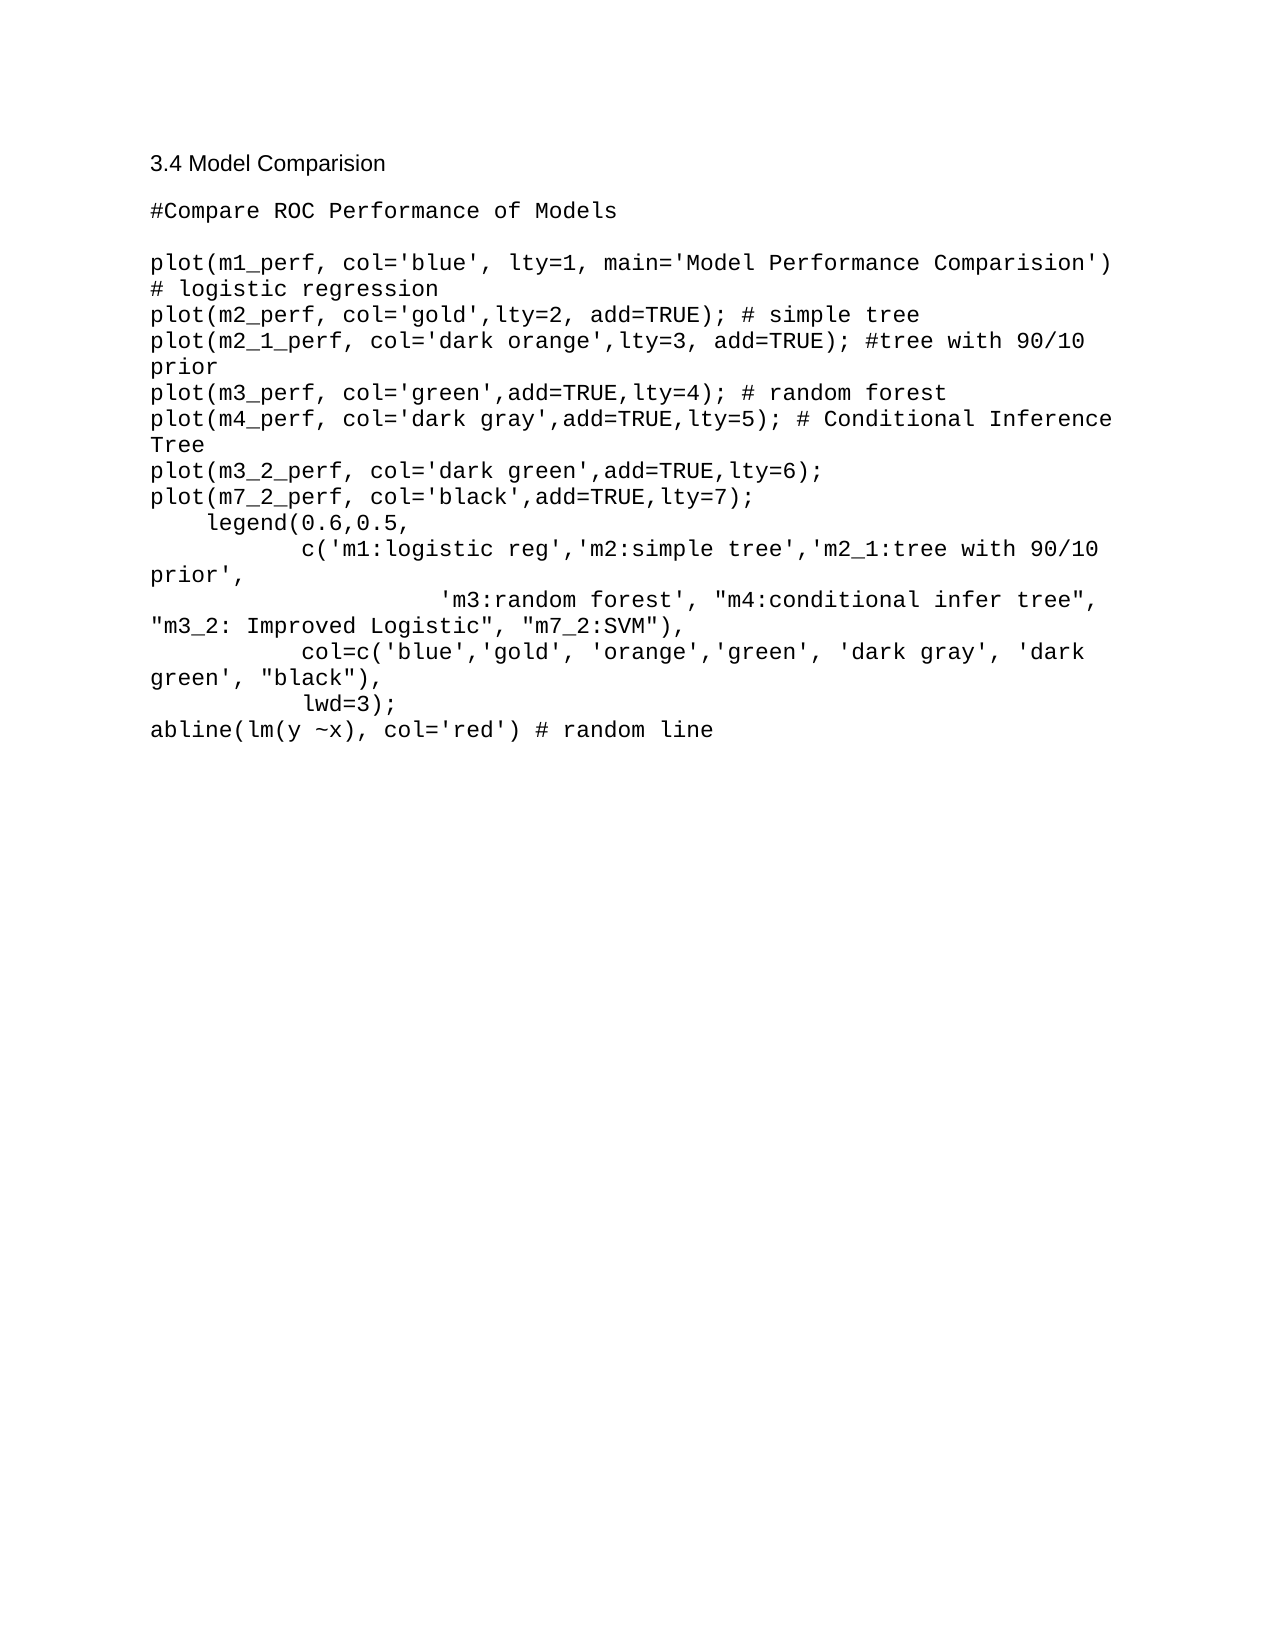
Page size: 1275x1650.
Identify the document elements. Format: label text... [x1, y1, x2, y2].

text 3.4 Model Comparision [150, 150, 1125, 176]
text #Compare ROC Performance of Models plot(m1_perf, col='blue', lty=1, main='Model Performance Comparision') # logistic regression plot(m2_perf, col='gold',lty=2, add=TRUE); # simple tree plot(m2_1_perf, col='dark orange',lty=3, add=TRUE); #tree with 90/10 prior plot(m3_perf, col='green',add=TRUE,lty=4); # random forest plot(m4_perf, col='dark gray',add=TRUE,lty=5); # Conditional Inference Tree plot(m3_2_perf, col='dark green',add=TRUE,lty=6); plot(m7_2_perf, col='black',add=TRUE,lty=7); legend(0.6,0.5, c('m1:logistic reg','m2:simple tree','m2_1:tree with 90/10 prior', 'm3:random forest', "m4:conditional infer tree", "m3_2: Improved Logistic", "m7_2:SVM"), col=c('blue','gold', 'orange','green', 'dark gray', 'dark green', "black"), lwd=3); abline(lm(y ~x), col='red') # random line [150, 200, 1125, 744]
